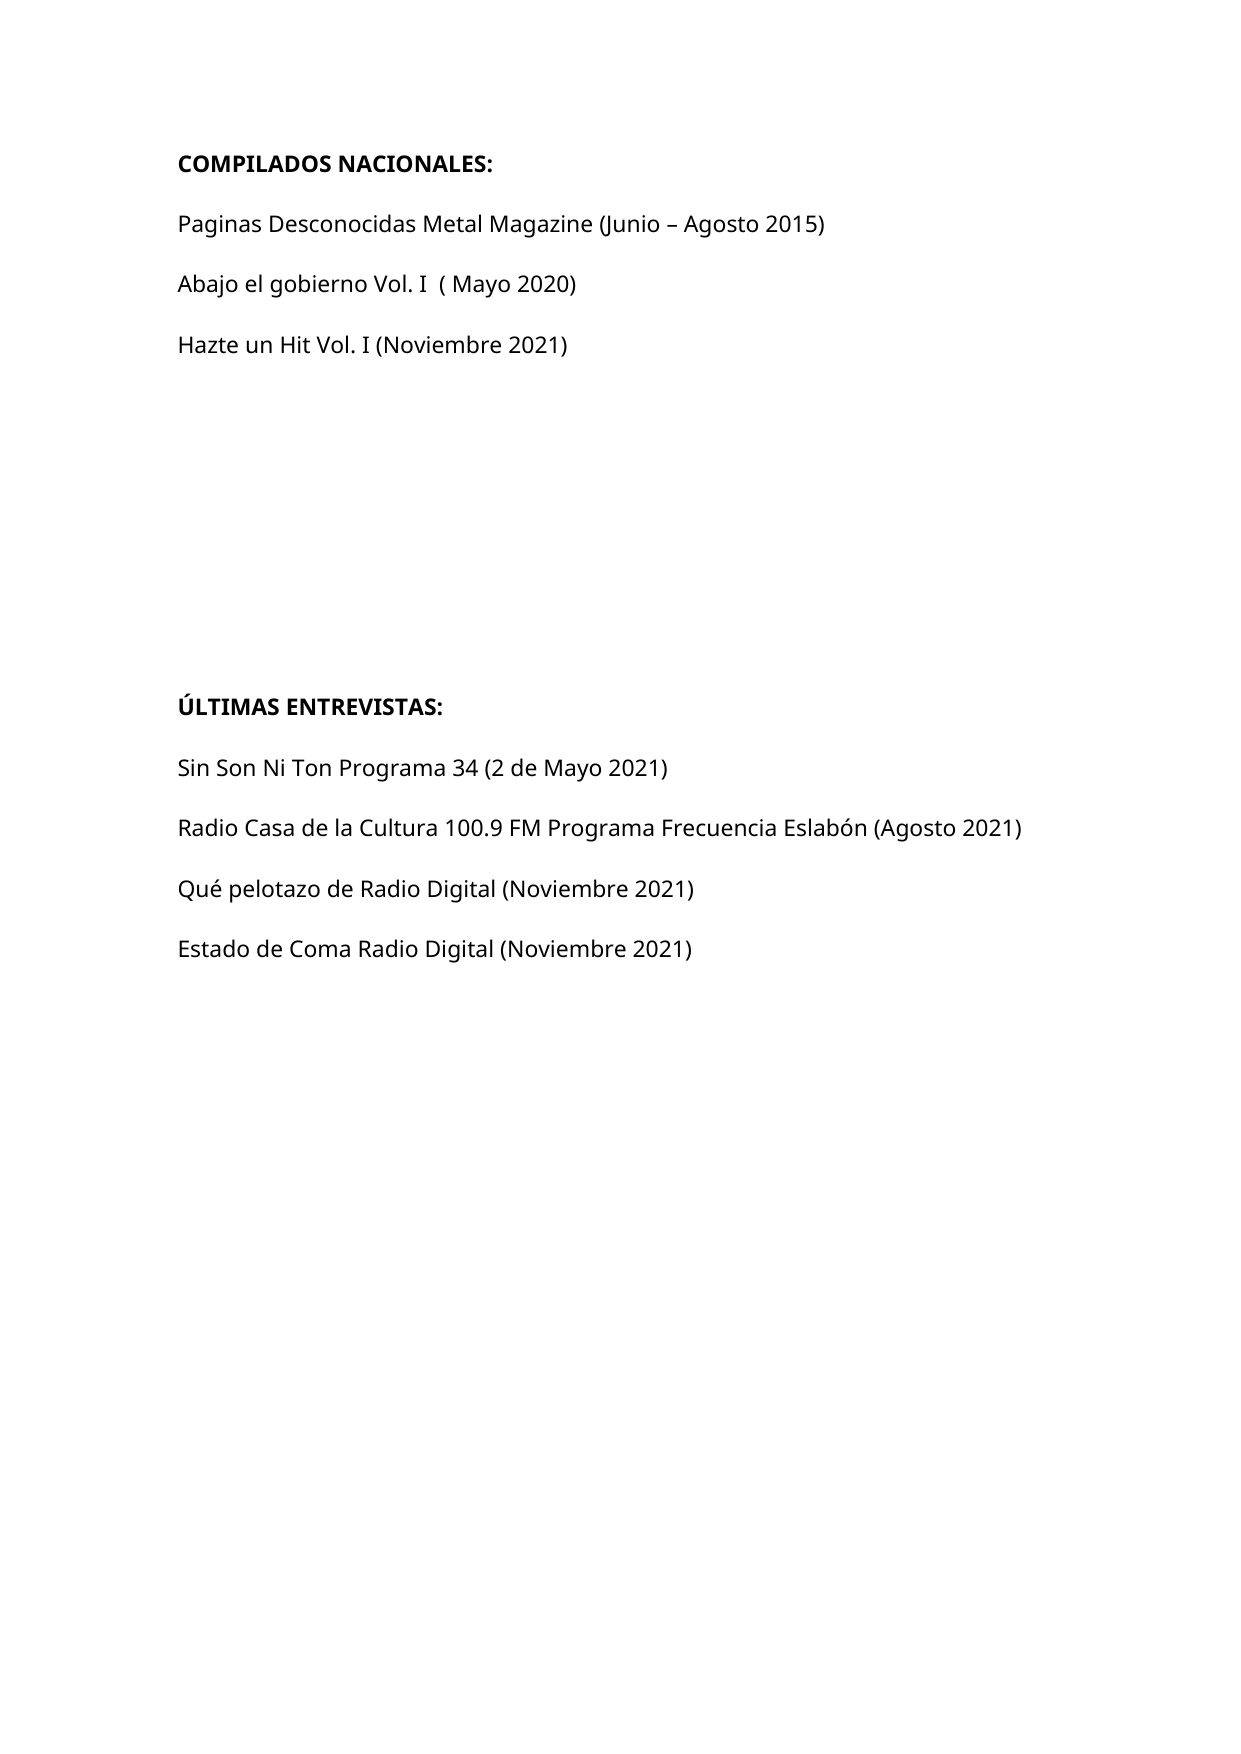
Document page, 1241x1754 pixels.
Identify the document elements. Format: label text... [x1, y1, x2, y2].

text Qué pelotazo de Radio Digital (Noviembre 2021) [177, 873, 1063, 904]
text Estado de Coma Radio Digital (Noviembre 2021) [177, 933, 1063, 964]
text Sin Son Ni Ton Programa 34 (2 de Mayo 2021) [177, 752, 1063, 783]
text Paginas Desconocidas Metal Magazine (Junio – Agosto 2015) [177, 208, 1063, 239]
text COMPILADOS NACIONALES: [177, 148, 1063, 179]
text ÚLTIMAS ENTREVISTAS: [177, 691, 1063, 723]
text Radio Casa de la Cultura 100.9 FM Programa Frecuencia Eslabón (Agosto 2021) [177, 812, 1063, 843]
text Abajo el gobierno Vol. I ( Mayo 2020) [177, 268, 1063, 300]
text Hazte un Hit Vol. I (Noviembre 2021) [177, 329, 1063, 360]
